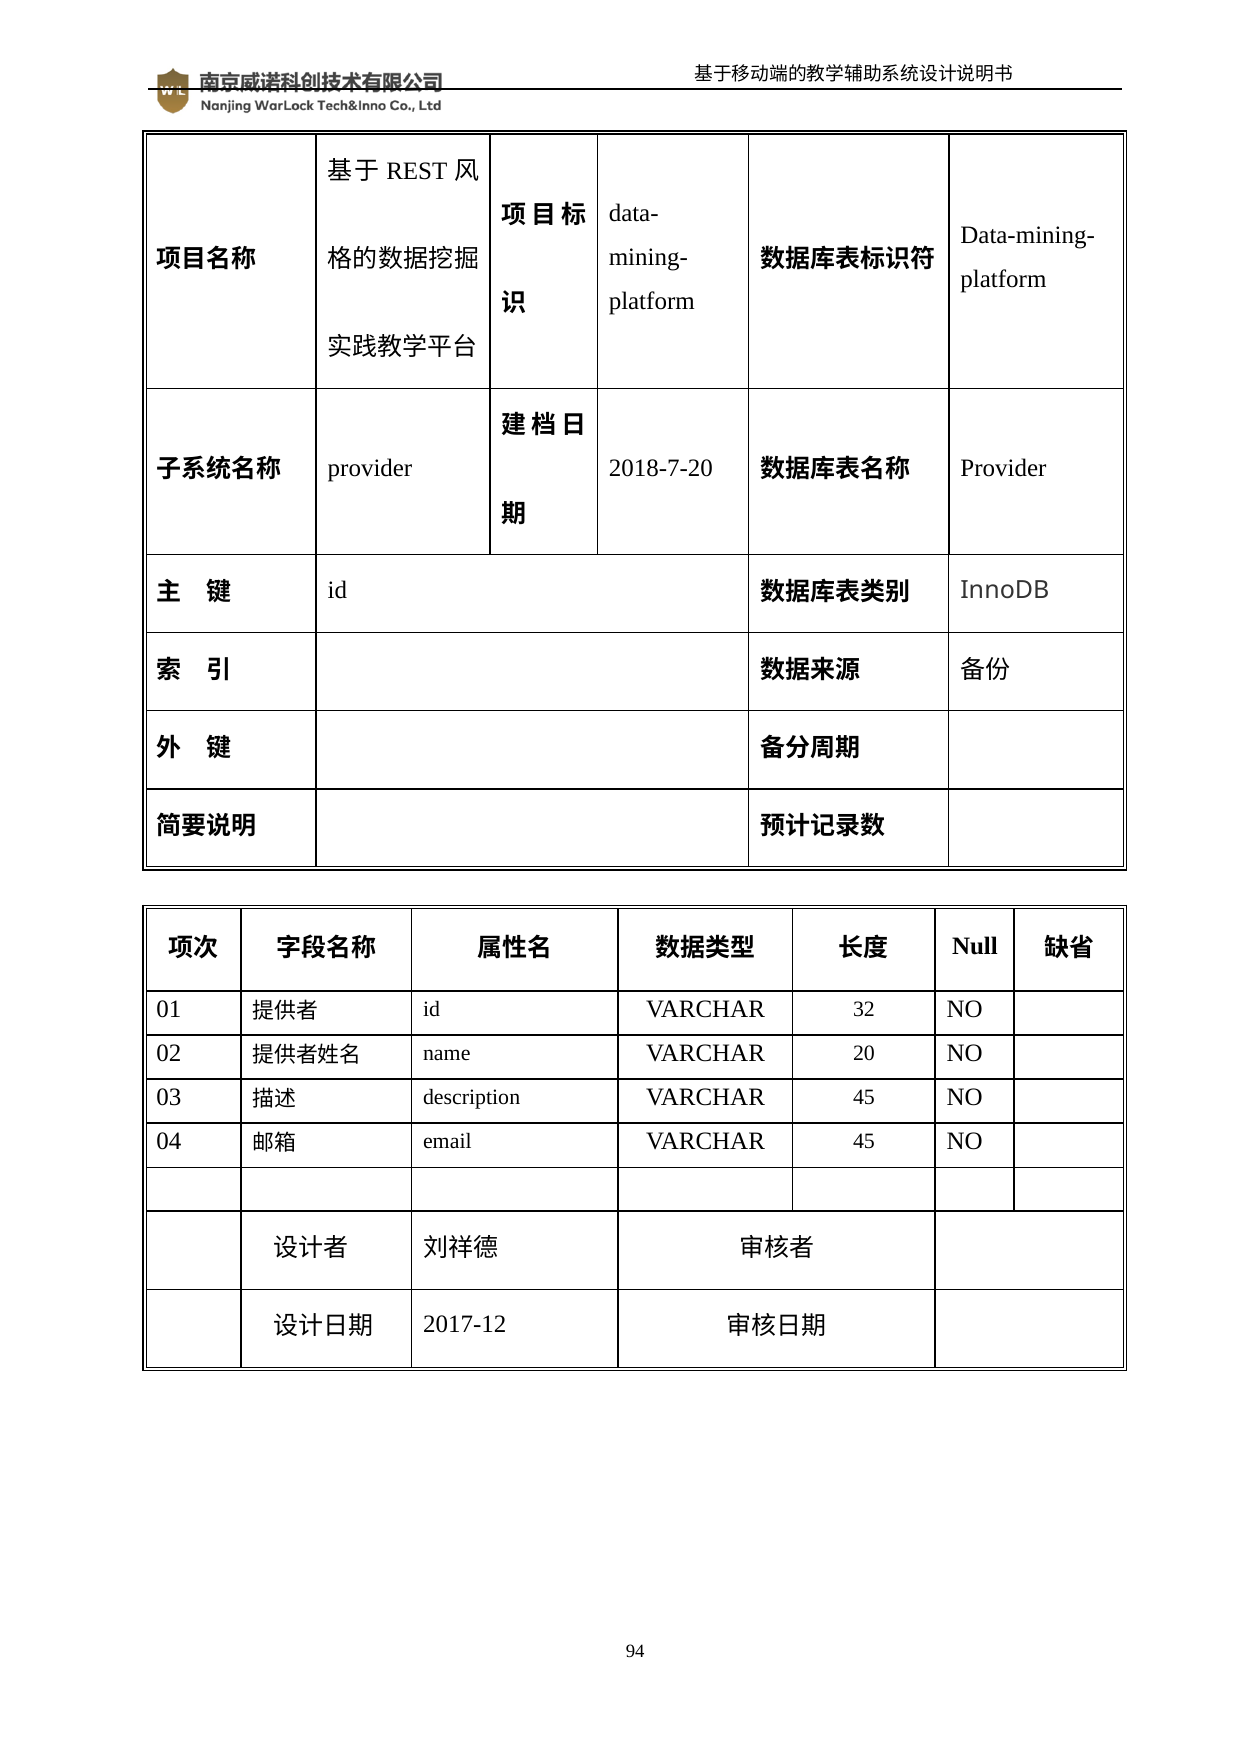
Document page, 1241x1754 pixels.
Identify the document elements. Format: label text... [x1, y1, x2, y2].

table_cell [317, 711, 748, 788]
table_cell [242, 1168, 411, 1210]
table_cell 预计记录数 [749, 790, 948, 866]
table_cell 02 [147, 1036, 240, 1078]
table_cell provider [317, 389, 489, 554]
table_header 数据库表标识符 [749, 135, 948, 387]
table_header 数据类型 [619, 909, 792, 990]
table_cell id [412, 992, 617, 1034]
table_cell 备份 [949, 633, 1123, 710]
table_cell Provider [950, 389, 1123, 554]
table_cell 03 [147, 1080, 240, 1122]
table_cell 提供者姓名 [242, 1036, 411, 1078]
table_cell [1015, 1080, 1123, 1122]
table_cell 审核日期 [619, 1290, 934, 1366]
table_cell VARCHAR [619, 1080, 792, 1122]
table_cell 32 [793, 992, 934, 1034]
table_header 项目标识 [491, 135, 597, 387]
table_cell 审核者 [619, 1212, 934, 1288]
table_cell [949, 790, 1123, 866]
table_cell NO [936, 1124, 1013, 1166]
table_cell 主 键 [147, 555, 315, 632]
table_cell VARCHAR [619, 992, 792, 1034]
table_cell [936, 1168, 1013, 1210]
table_cell 20 [793, 1036, 934, 1078]
table_cell [1015, 1036, 1123, 1078]
table_cell [147, 1168, 240, 1210]
table_cell [1015, 1124, 1123, 1166]
table_cell [1015, 1168, 1123, 1210]
table_cell 索 引 [147, 633, 315, 710]
table_cell 设计日期 [242, 1290, 411, 1366]
table_cell 01 [147, 992, 240, 1034]
table_header 字段名称 [242, 909, 411, 990]
table_cell VARCHAR [619, 1036, 792, 1078]
table_cell VARCHAR [619, 1124, 792, 1166]
table_cell [619, 1168, 792, 1210]
table_cell [949, 711, 1123, 788]
table_cell 简要说明 [147, 790, 315, 866]
table_header Null [936, 909, 1013, 990]
table_cell NO [936, 1036, 1013, 1078]
table_cell NO [936, 1080, 1013, 1122]
table_cell [1015, 992, 1123, 1034]
table_header data-mining-platform [598, 135, 748, 387]
table_cell [793, 1168, 934, 1210]
table_cell id [317, 555, 748, 632]
table_header 基于REST风格的数据挖掘实践教学平台 [317, 135, 489, 387]
table_cell [147, 1212, 240, 1288]
table_cell [147, 1290, 240, 1366]
table_cell 外 键 [147, 711, 315, 788]
table_cell 2017-12 [412, 1290, 617, 1366]
table_header 缺省 [1015, 909, 1123, 990]
table_cell 数据库表类别 [749, 555, 948, 632]
table_cell 刘祥德 [412, 1212, 617, 1288]
table_header 长度 [793, 909, 934, 990]
table_cell 数据库表名称 [749, 389, 948, 554]
table_header Data-mining-platform [950, 135, 1123, 387]
table_cell NO [936, 992, 1013, 1034]
table_cell 提供者 [242, 992, 411, 1034]
table_cell [936, 1212, 1123, 1288]
table_cell 2018-7-20 [598, 389, 748, 554]
table_cell email [412, 1124, 617, 1166]
table_cell 数据来源 [749, 633, 948, 710]
table_cell 45 [793, 1124, 934, 1166]
table_cell 04 [147, 1124, 240, 1166]
table_cell 子系统名称 [147, 389, 315, 554]
table_cell 描述 [242, 1080, 411, 1122]
table_cell 设计者 [242, 1212, 411, 1288]
table_cell [412, 1168, 617, 1210]
table_cell 建档日期 [491, 389, 597, 554]
table_cell 备分周期 [749, 711, 948, 788]
table_header 项目名称 [147, 135, 315, 387]
table_cell name [412, 1036, 617, 1078]
table_cell [317, 790, 748, 866]
table_cell [936, 1290, 1123, 1366]
table_cell [317, 633, 748, 710]
table_header 属性名 [412, 909, 617, 990]
table_cell InnoDB [949, 555, 1123, 632]
table_header 项次 [147, 909, 240, 990]
table_cell 45 [793, 1080, 934, 1122]
table_cell 邮箱 [242, 1124, 411, 1166]
table_cell description [412, 1080, 617, 1122]
